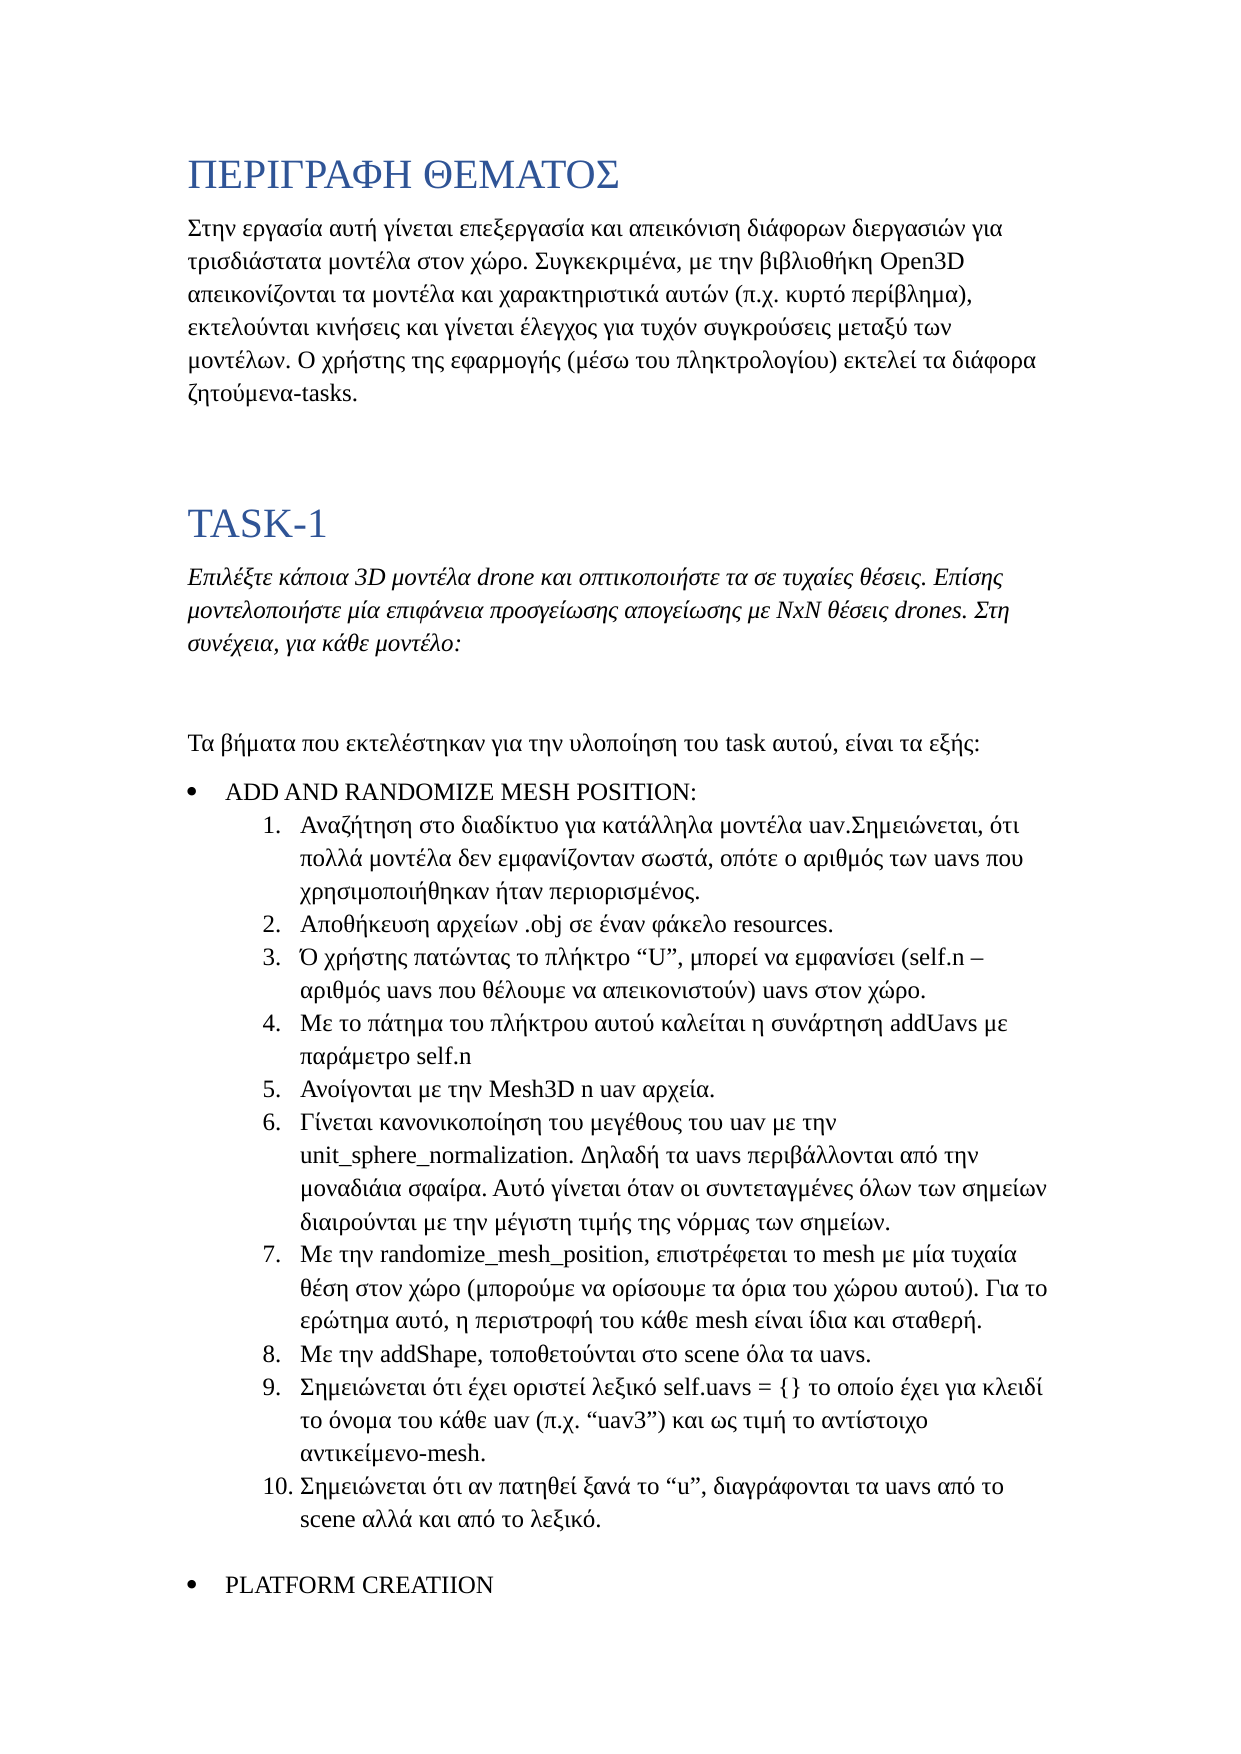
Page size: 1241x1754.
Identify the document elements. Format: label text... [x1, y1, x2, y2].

list Ανοίγονται με την Mesh3D n uav αρχεία. [262, 1074, 1053, 1103]
list Αναζήτηση στο διαδίκτυο για κατάλληλα μοντέλα uav.Σημειώνεται, ότι πολλά μοντέλα δεν εμφανίζονταν σωστά, οπότε ο αριθμός των uavs που χρησιμοποιήθηκαν ήταν περιορισμένος. [262, 810, 1053, 905]
text Επιλέξτε κάποια 3D μοντέλα drone και οπτικοποιήστε τα σε τυχαίες θέσεις. Επίσης μοντελοποιήστε μία επιφάνεια προσγείωσης απογείωσης με NxN θέσεις drones. Στη συνέχεια, για κάθε μοντέλο: [187, 562, 1053, 657]
list Με την addShape, τοποθετούνται στο scene όλα τα uavs. [262, 1339, 1053, 1367]
list Με το πάτημα του πλήκτρου αυτού καλείται η συνάρτηση addUavs με παράμετρο self.n [262, 1008, 1053, 1070]
list Αποθήκευση αρχείων .obj σε έναν φάκελο resources. [262, 909, 1053, 938]
list Σημειώνεται ότι αν πατηθεί ξανά το “u”, διαγράφονται τα uavs από το scene αλλά και από το λεξικό. [262, 1471, 1053, 1532]
list Γίνεται κανονικοποίηση του μεγέθους του uav με την unit_sphere_normalization. Δηλαδή τα uavs περιβάλλονται από την μοναδιάια σφαίρα. Αυτό γίνεται όταν οι συντεταγμένες όλων των σημείων διαιρούνται με την μέγιστη τιμής της νόρμας των σημείων. [262, 1107, 1053, 1235]
list Ό χρήστης πατώντας το πλήκτρο “U”, μπορεί να εμφανίσει (self.n – αριθμός uavs που θέλουμε να απεικονιστούν) uavs στον χώρο. [262, 942, 1053, 1004]
subtitle TASK-1 [187, 499, 1053, 547]
list PLATFORM CREATIION [187, 1570, 1053, 1598]
text Στην εργασία αυτή γίνεται επεξεργασία και απεικόνιση διάφορων διεργασιών για τρισδιάστατα μοντέλα στον χώρο. Συγκεκριμένα, με την βιβλιοθήκη Open3D απεικονίζονται τα μοντέλα και χαρακτηριστικά αυτών (π.χ. κυρτό περίβλημα), εκτελούνται κινήσεις και γίνεται έλεγχος για τυχόν συγκρούσεις μεταξύ των μοντέλων. Ο χρήστης της εφαρμογής (μέσω του πληκτρολογίου) εκτελεί τα διάφορα ζητούμενα-tasks. [187, 213, 1053, 407]
list ADD AND RANDOMIZE MESH POSITION: [187, 777, 1053, 806]
list Σημειώνεται ότι έχει οριστεί λεξικό self.uavs = {} το οποίο έχει για κλειδί το όνομα του κάθε uav (π.χ. “uav3”) και ως τιμή το αντίστοιχο αντικείμενο-mesh. [262, 1372, 1053, 1466]
list Με την randomize_mesh_position, επιστρέφεται το mesh με μία τυχαία θέση στον χώρο (μπορούμε να ορίσουμε τα όρια του χώρου αυτού). Για το ερώτημα αυτό, η περιστροφή του κάθε mesh είναι ίδια και σταθερή. [262, 1239, 1053, 1334]
text Τα βήματα που εκτελέστηκαν για την υλοποίηση του task αυτού, είναι τα εξής: [187, 728, 1053, 756]
subtitle ΠΕΡΙΓΡΑΦΗ ΘΕΜΑΤΟΣ [187, 150, 1053, 198]
